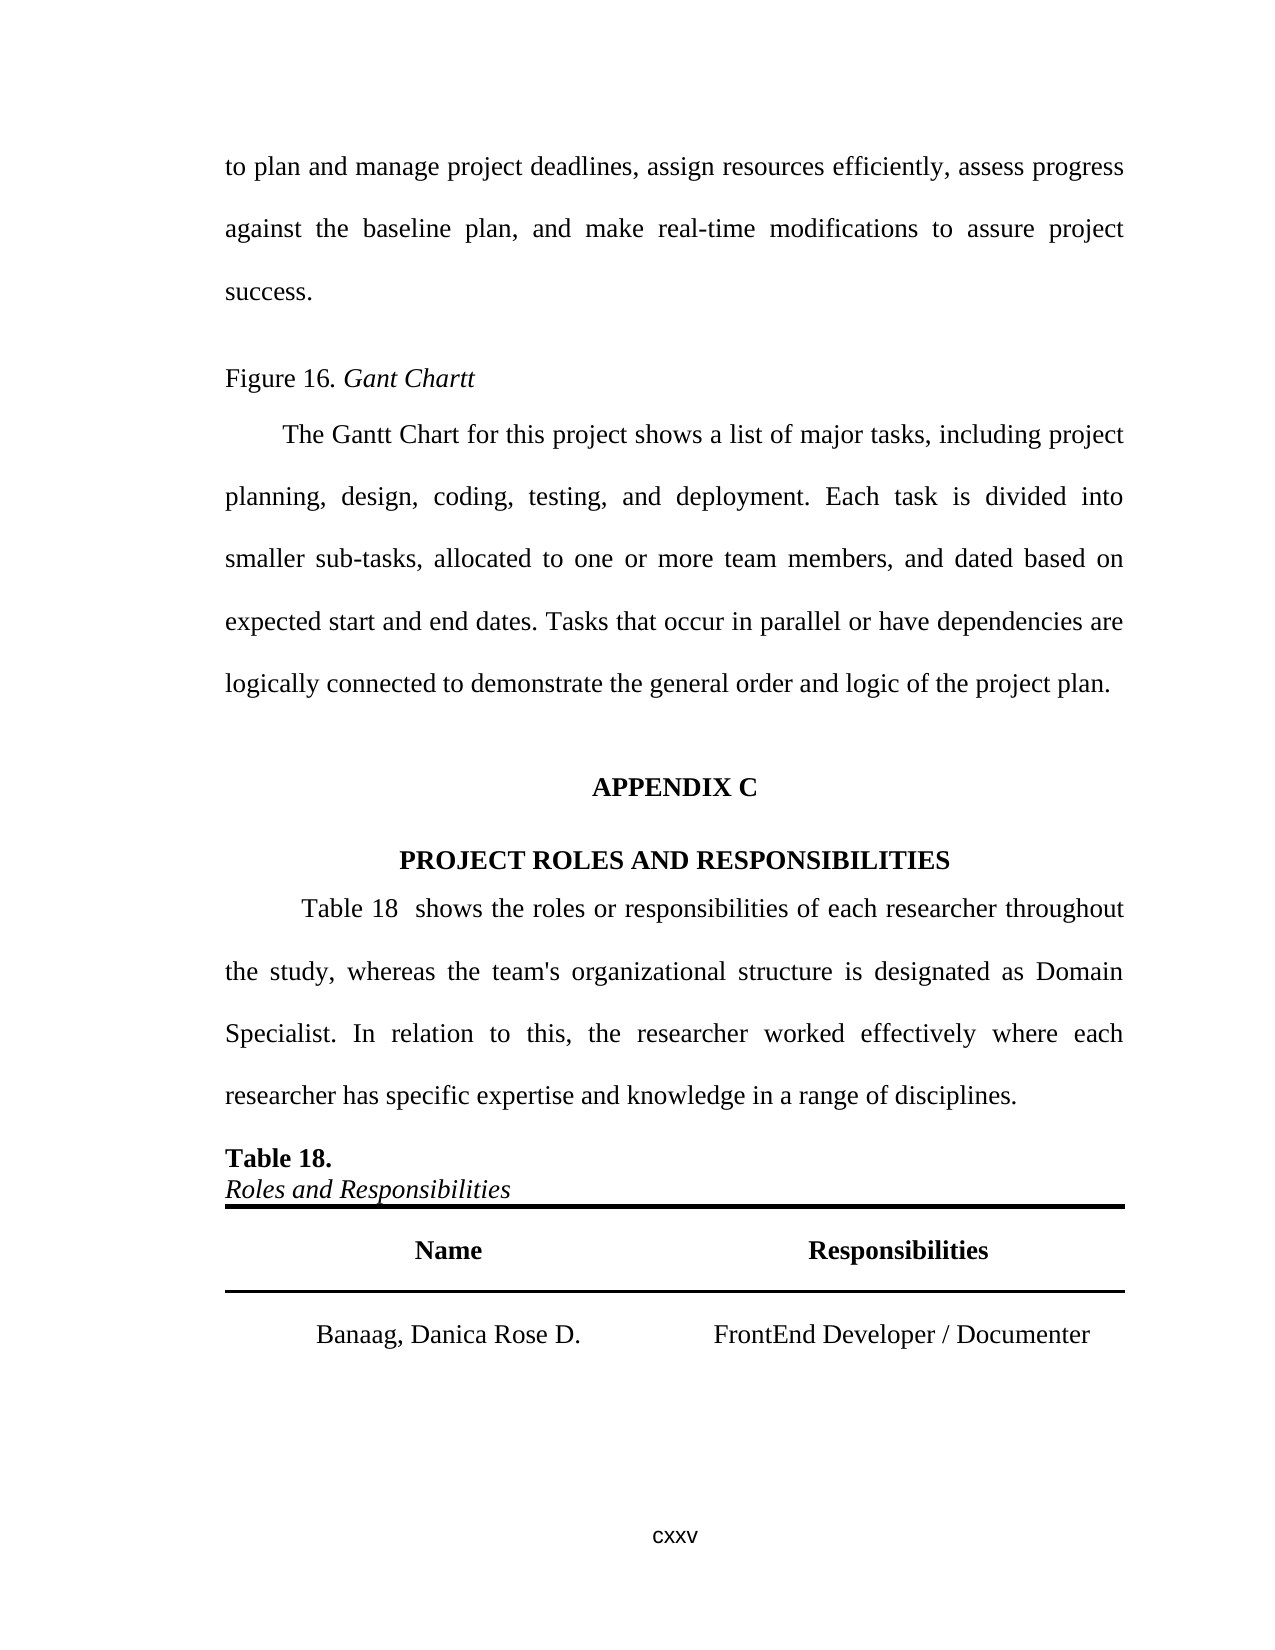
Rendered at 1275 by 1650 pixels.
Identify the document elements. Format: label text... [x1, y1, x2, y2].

text Figure 16. Gant Chartt [225, 362, 1125, 393]
text The Gantt Chart is a key instrument in project management since it displays the project timeline and tasks graphically. As shown in Figure 14, it helps the team to plan and manage project deadlines, assign resources efficiently, assess progress against the baseline plan, and make real-time modifications to assure project success. [225, 150, 1125, 306]
table_cell FrontEnd Developer / Documenter [672, 1293, 1125, 1391]
text Table 18 shows the roles or responsibilities of each researcher throughout the study, whereas the team's organizational structure is designated as Domain Specialist. In relation to this, the researcher worked effectively where each researcher has specific expertise and knowledge in a range of disciplines. [225, 893, 1125, 1111]
text Roles and Responsibilities [225, 1173, 1125, 1204]
text The Gantt Chart for this project shows a list of major tasks, including project planning, design, coding, testing, and deployment. Each task is divided into smaller sub-tasks, allocated to one or more team members, and dated based on expected start and end dates. Tasks that occur in parallel or have dependencies are logically connected to demonstrate the general order and logic of the project plan. [225, 418, 1125, 698]
table_cell Banaag, Danica Rose D. [225, 1293, 672, 1391]
subtitle PROJECT ROLES AND RESPONSIBILITIES [225, 844, 1125, 876]
text Table 18. [225, 1142, 1125, 1173]
table_header Name [225, 1209, 672, 1290]
subtitle APPENDIX C [225, 771, 1125, 802]
table_header Responsibilities [672, 1209, 1125, 1290]
